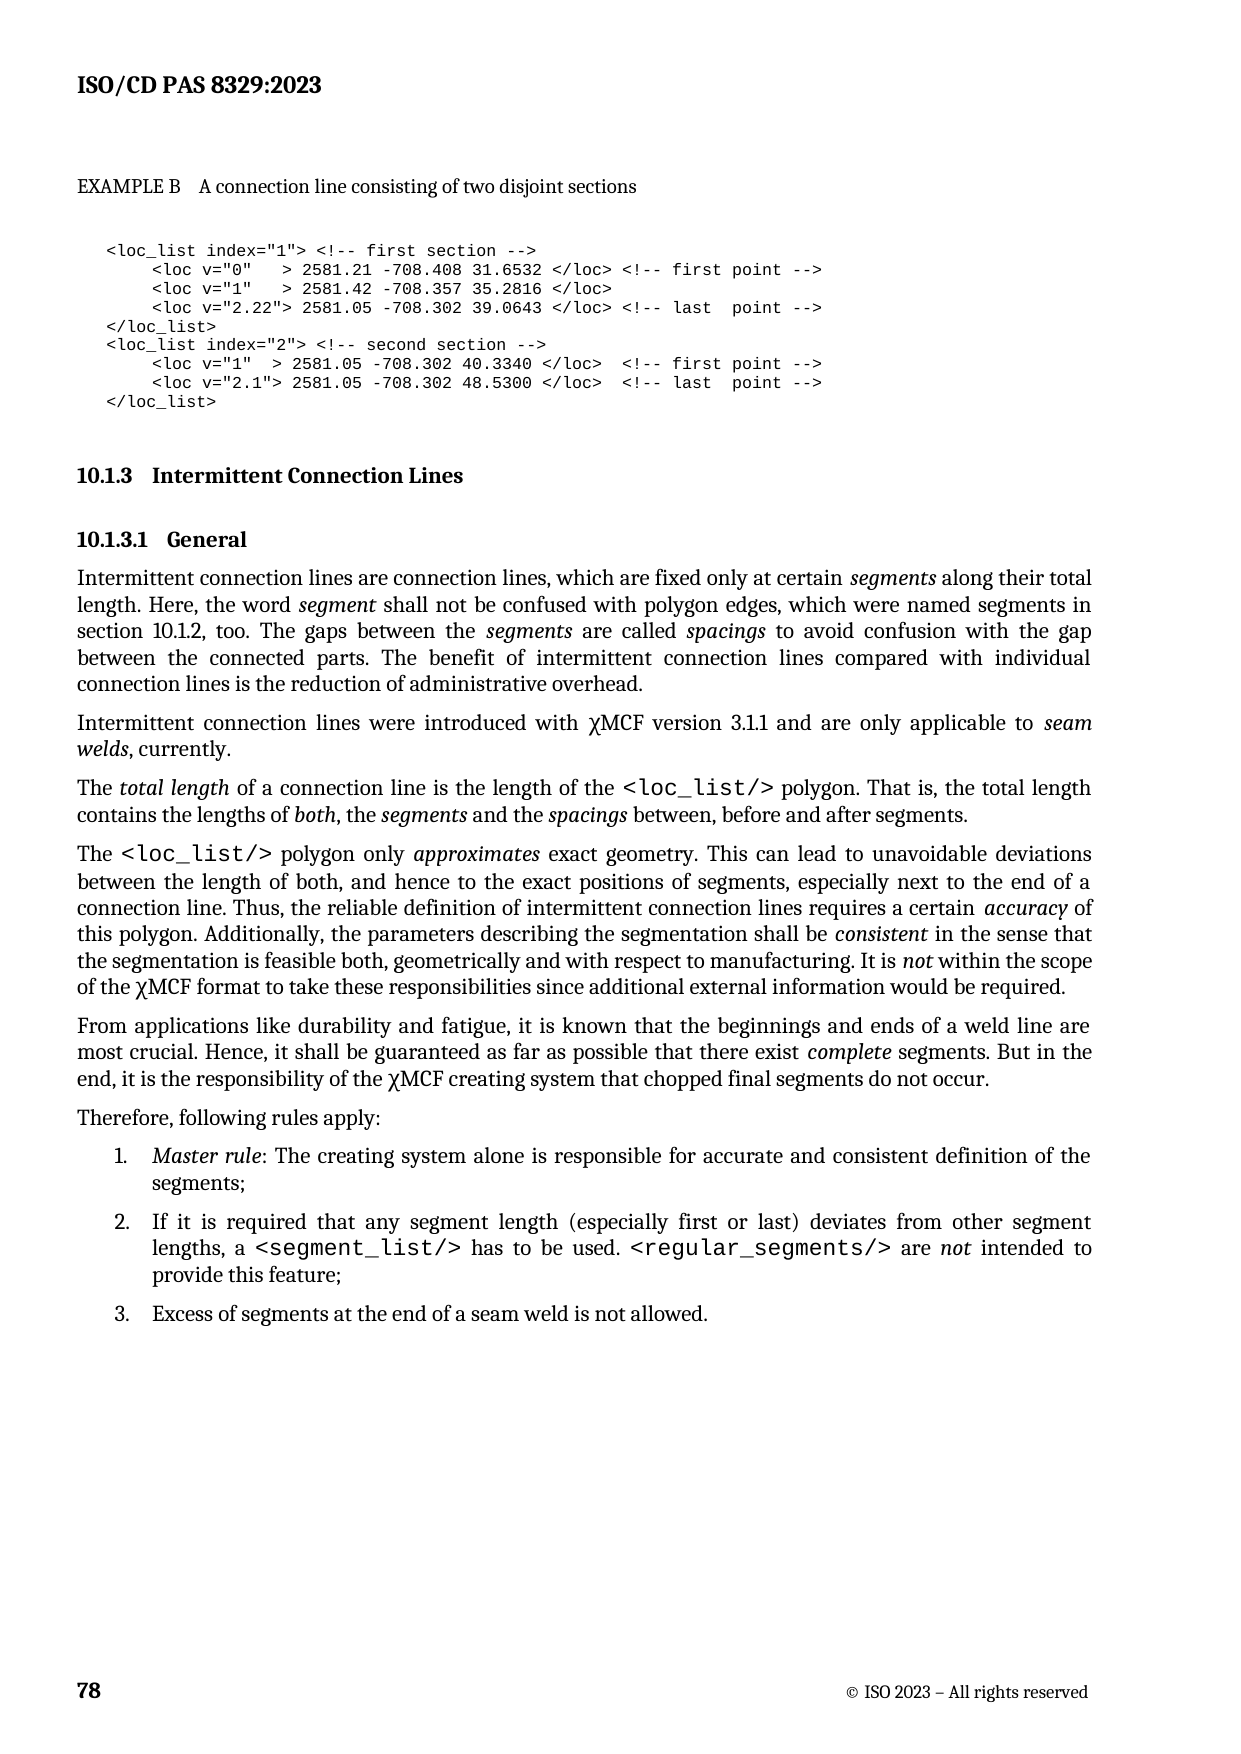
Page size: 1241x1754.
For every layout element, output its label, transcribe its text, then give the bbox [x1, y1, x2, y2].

text EXAMPLE B A connection line consisting of two disjoint sections [77, 174, 1092, 199]
text </loc_list> [94, 393, 1075, 412]
text </loc_list> [94, 318, 1075, 337]
list Master rule: The creating system alone is responsible for accurate and consistent definition of the segments; [114, 1143, 1092, 1196]
text <loc v="1" > 2581.42 -708.357 35.2816 </loc> [94, 280, 1075, 299]
text Therefore, following rules apply: [77, 1104, 1092, 1131]
list Excess of segments at the end of a seam weld is not allowed. [114, 1301, 1092, 1327]
text From applications like durability and fatigue, it is known that the beginnings and ends of a weld line are most crucial. Hence, it shall be guaranteed as far as possible that there exist complete segments. But in the end, it is the responsibility of the χMCF creating system that chopped final segments do not occur. [77, 1013, 1092, 1092]
text <loc v="2.22"> 2581.05 -708.302 39.0643 </loc> <!-- last point --> [94, 299, 1075, 318]
list If it is required that any segment length (especially first or last) deviates from other segment lengths, a <segment_list/> has to be used. <regular_segments/> are not intended to provide this feature; [114, 1208, 1092, 1289]
text <loc_list index="2"> <!-- second section --> [94, 337, 1075, 356]
text The total length of a connection line is the length of the <loc_list/> polygon. That is, the total length contains the lengths of both, the segments and the spacings between, before and after segments. [77, 775, 1092, 828]
text Intermittent connection lines were introduced with χMCF version 3.1.1 and are only applicable to seam welds, currently. [77, 709, 1092, 762]
subtitle Intermittent Connection Lines [77, 462, 1092, 489]
text <loc v="0" > 2581.21 -708.408 31.6532 </loc> <!-- first point --> [94, 262, 1075, 280]
text <loc_list index="1"> <!-- first section --> [94, 243, 1075, 262]
text Intermittent connection lines are connection lines, which are fixed only at certain segments along their total length. Here, the word segment shall not be confused with polygon edges, which were named segments in section 10.1.2, too. The gaps between the segments are called spacings to avoid confusion with the gap between the connected parts. The benefit of intermittent connection lines compared with individual connection lines is the reduction of administrative overhead. [77, 565, 1092, 697]
subtitle General [77, 526, 1092, 553]
text <loc v="2.1"> 2581.05 -708.302 48.5300 </loc> <!-- last point --> [94, 375, 1075, 393]
text The <loc_list/> polygon only approximates exact geometry. This can lead to unavoidable deviations between the length of both, and hence to the exact positions of segments, especially next to the end of a connection line. Thus, the reliable definition of intermittent connection lines requires a certain accuracy of this polygon. Additionally, the parameters describing the segmentation shall be consistent in the sense that the segmentation is feasible both, geometrically and with respect to manufacturing. It is not within the scope of the χMCF format to take these responsibilities since additional external information would be required. [77, 841, 1092, 1000]
text <loc v="1" > 2581.05 -708.302 40.3340 </loc> <!-- first point --> [94, 356, 1075, 375]
